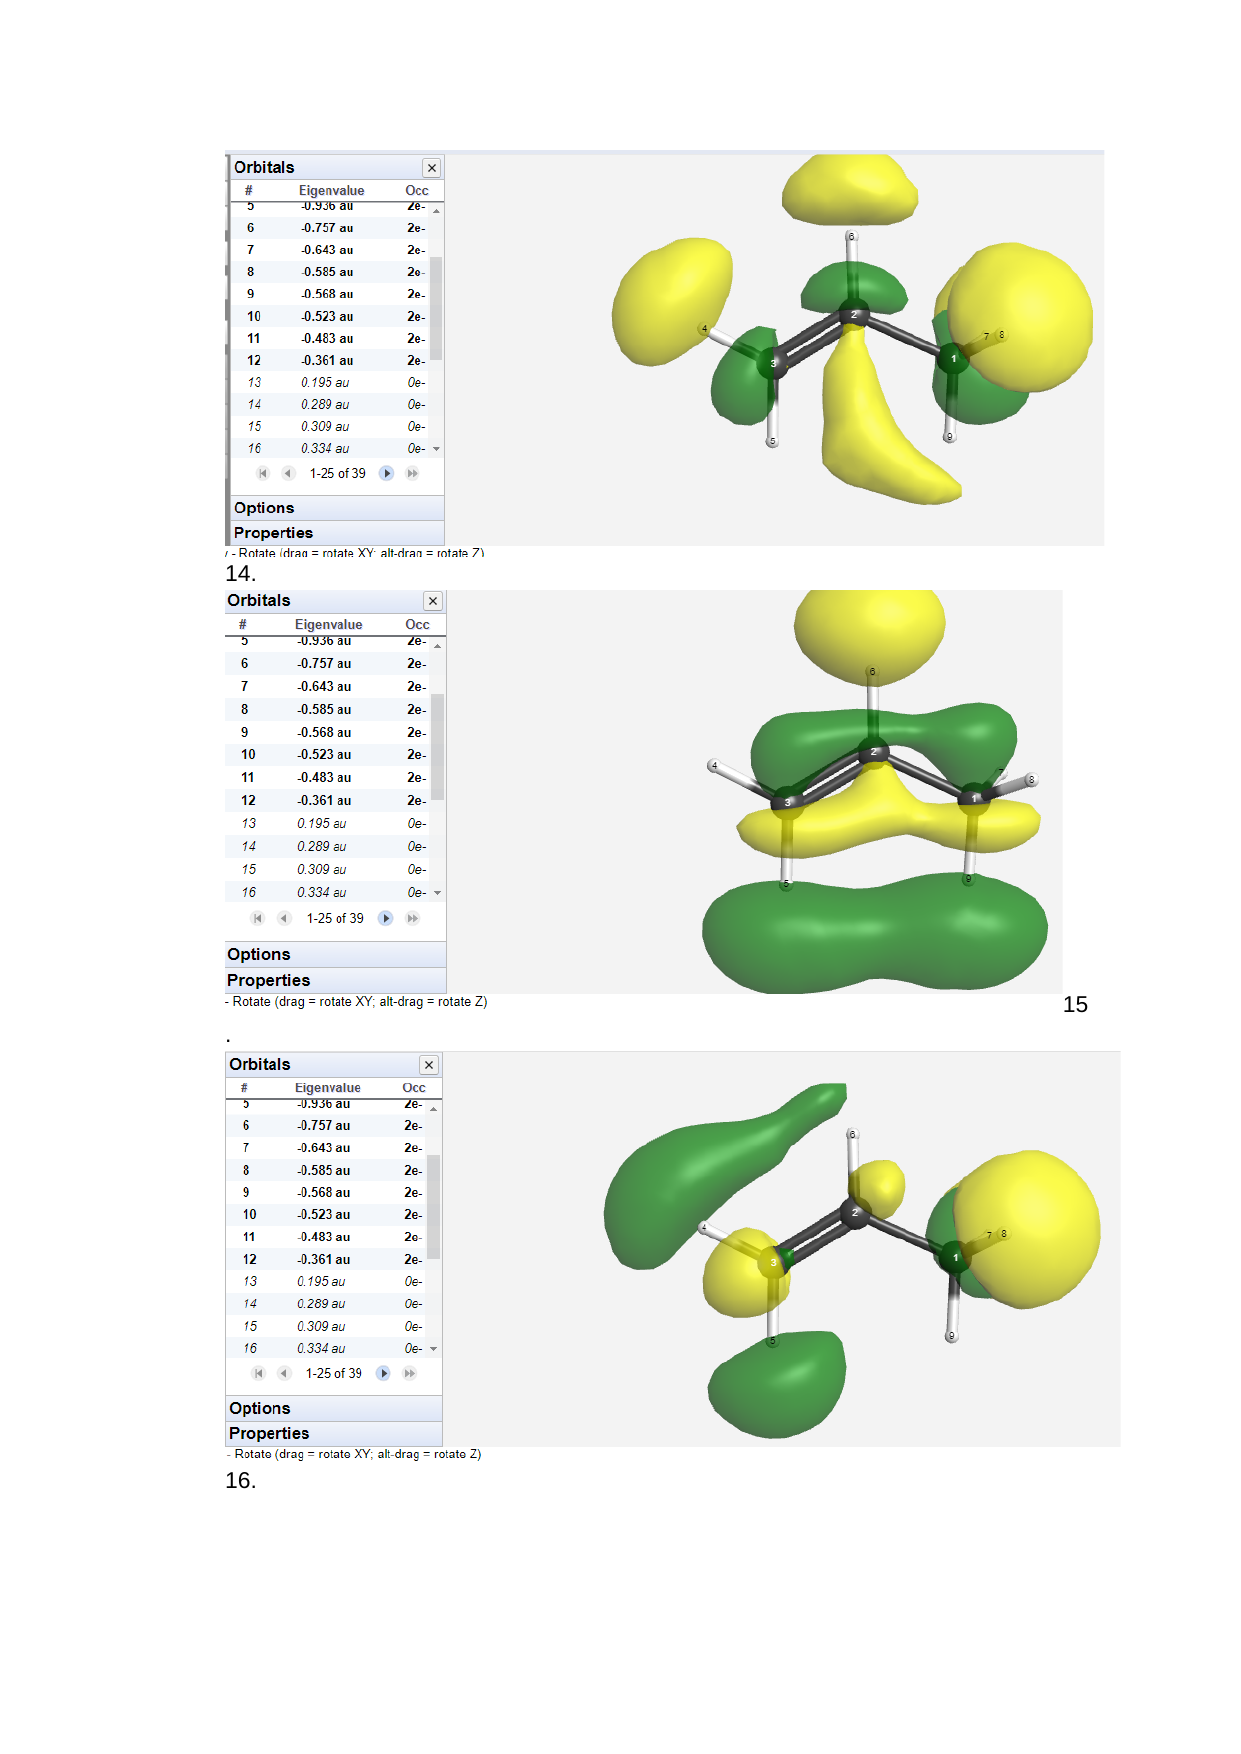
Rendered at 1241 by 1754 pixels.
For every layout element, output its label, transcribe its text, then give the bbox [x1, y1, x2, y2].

picture [225, 150, 1105, 557]
picture [225, 1051, 1121, 1464]
picture [225, 590, 1063, 1013]
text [225, 1464, 1090, 1493]
